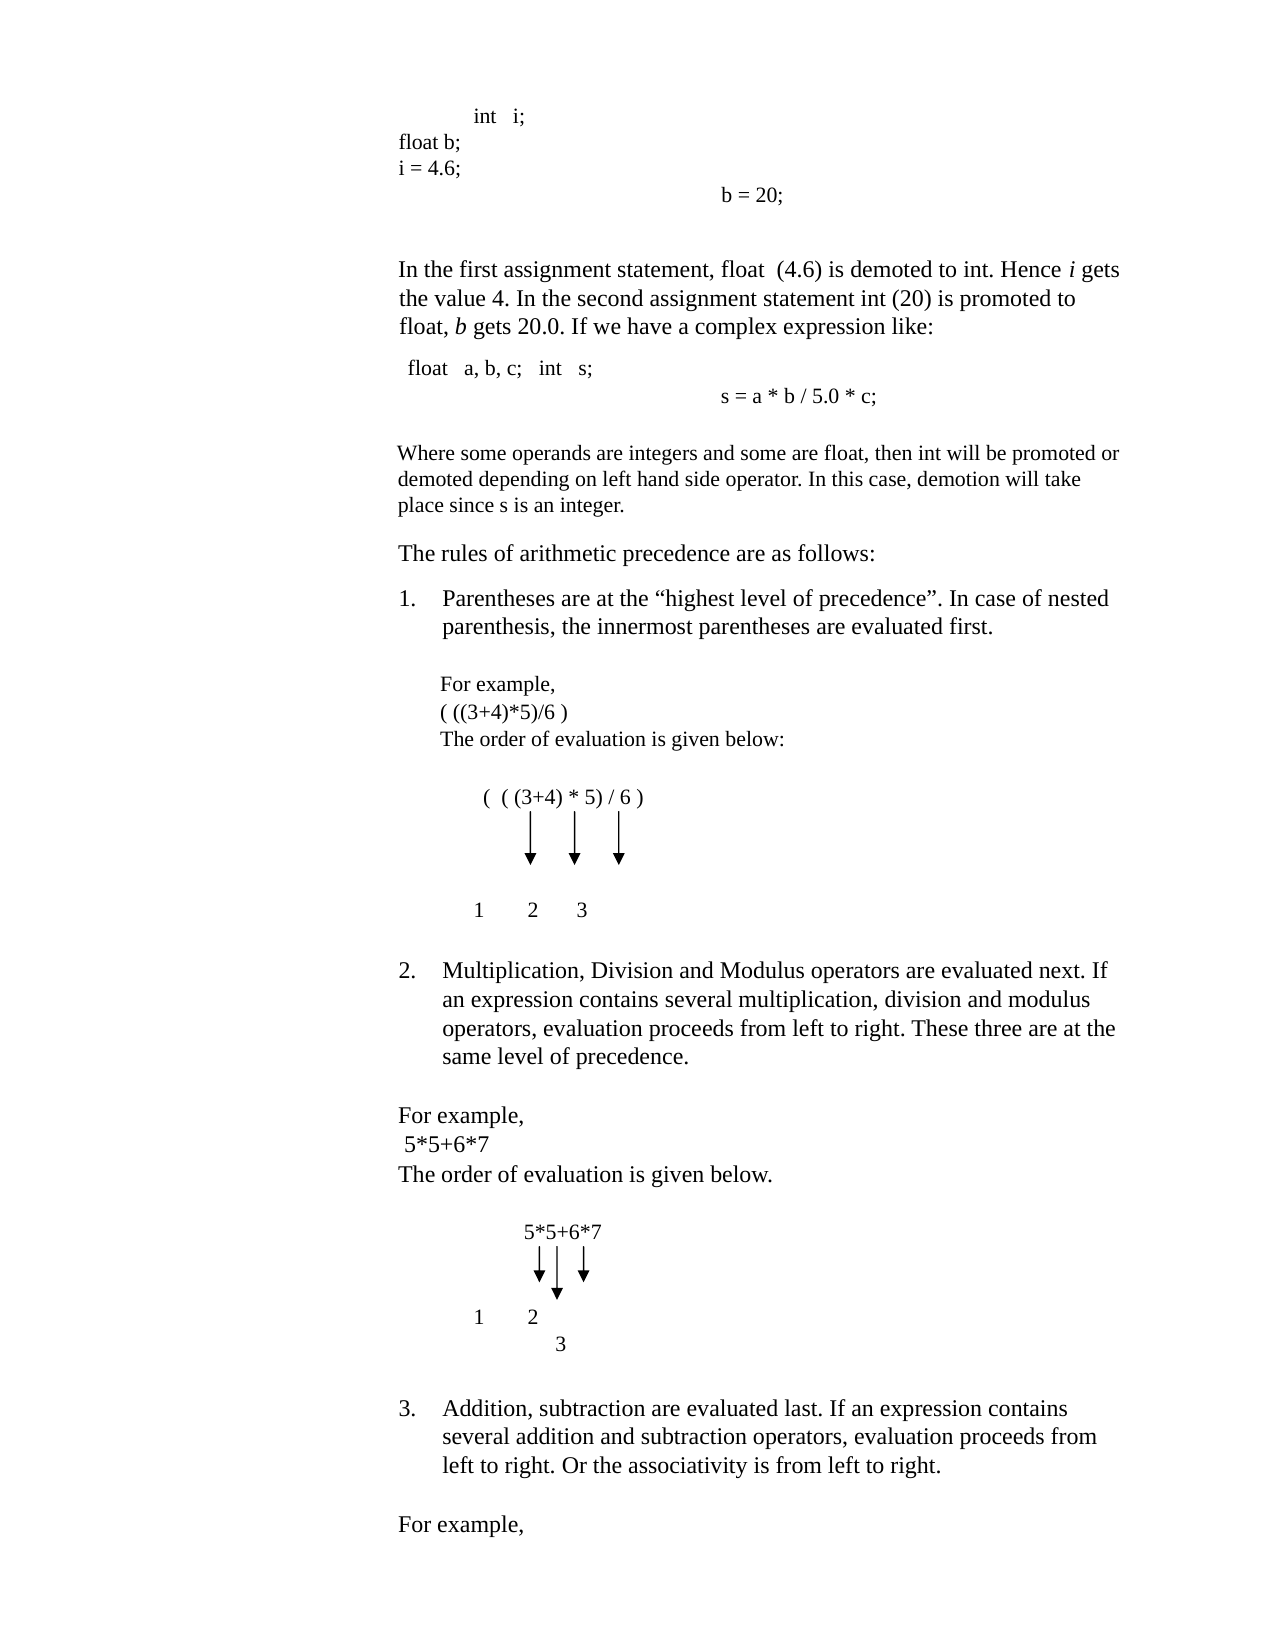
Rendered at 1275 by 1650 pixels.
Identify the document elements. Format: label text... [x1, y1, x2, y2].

text ( ( (3+4) * 5) / 6 ) [434, 784, 1131, 809]
text In the first assignment statement, float (4.6) is demoted to int. Hence i gets the value 4. In the second assignment statement int (20) is promoted to float, b gets 20.0. If we have a complex expression like: [398, 255, 1127, 340]
list Parentheses are at the “highest level of precedence”. In case of nested parenthesis, the innermost parentheses are evaluated first. [398, 584, 1127, 640]
list 2 3 [473, 897, 1131, 922]
text 5*5+6*7 [469, 1219, 1131, 1244]
text int i; float b; i = 4.6; [397, 103, 544, 180]
text s = a * b / 5.0 * c; [397, 383, 1132, 408]
text 3 [397, 1331, 1131, 1357]
text b = 20; [397, 182, 1132, 208]
text 5*5+6*7 [398, 1131, 1127, 1158]
text For example, [398, 1510, 1127, 1537]
text The rules of arithmetic precedence are as follows: [398, 539, 1127, 567]
text For example, [398, 1101, 1127, 1129]
text The order of evaluation is given below: [440, 726, 1131, 752]
list Multiplication, Division and Modulus operators are evaluated next. If an expression contains several multiplication, division and modulus operators, evaluation proceeds from left to right. These three are at the same level of precedence. [398, 956, 1127, 1070]
text The order of evaluation is given below. [398, 1160, 1127, 1187]
text For example, [440, 671, 1131, 697]
list Addition, subtraction are evaluated last. If an expression contains several addition and subtraction operators, evaluation proceeds from left to right. Or the associativity is from left to right. [398, 1393, 1127, 1478]
text Where some operands are integers and some are float, then int will be promoted or demoted depending on left hand side operator. In this case, demotion will take place since s is an integer. [397, 440, 1131, 517]
list 2 [473, 1304, 1131, 1329]
text float a, b, c; int s; [397, 355, 612, 381]
text ( ((3+4)*5)/6 ) [440, 699, 1131, 724]
